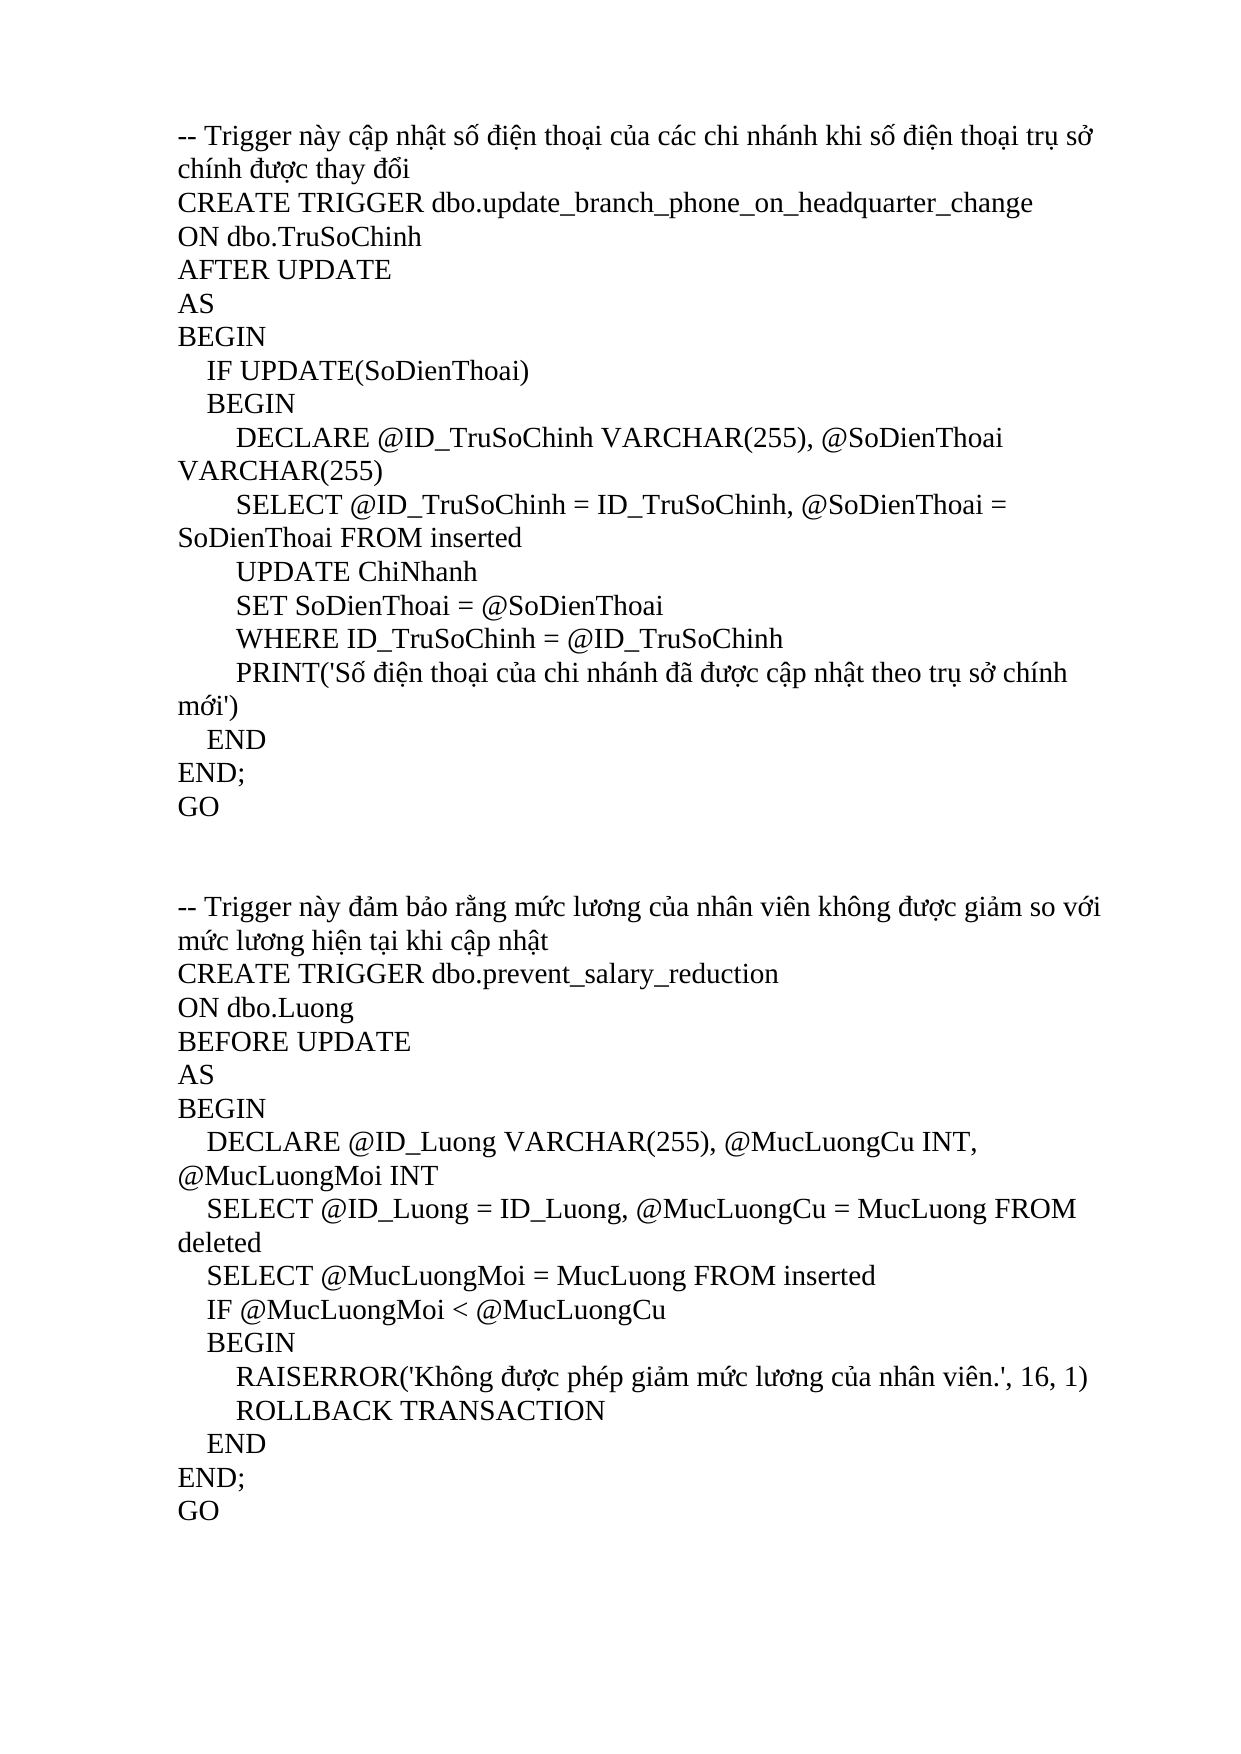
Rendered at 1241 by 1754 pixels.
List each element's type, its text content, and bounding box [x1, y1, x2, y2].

text ROLLBACK TRANSACTION [177, 1393, 1122, 1426]
text DECLARE @ID_TruSoChinh VARCHAR(255), @SoDienThoai VARCHAR(255) [177, 420, 1122, 487]
text AFTER UPDATE [177, 252, 1122, 286]
text END [177, 1426, 1122, 1460]
text IF UPDATE(SoDienThoai) [177, 353, 1122, 386]
text BEGIN [177, 1091, 1122, 1124]
text ON dbo.TruSoChinh [177, 219, 1122, 252]
text -- Trigger này đảm bảo rằng mức lương của nhân viên không được giảm so với mức lương hiện tại khi cập nhật [177, 889, 1122, 957]
text IF @MucLuongMoi < @MucLuongCu [177, 1292, 1122, 1326]
text RAISERROR('Không được phép giảm mức lương của nhân viên.', 16, 1) [177, 1359, 1122, 1393]
text -- Trigger này cập nhật số điện thoại của các chi nhánh khi số điện thoại trụ sở chính được thay đổi [177, 118, 1122, 185]
text BEGIN [177, 386, 1122, 420]
text END; [177, 755, 1122, 789]
text AS [177, 1057, 1122, 1091]
text SELECT @ID_Luong = ID_Luong, @MucLuongCu = MucLuong FROM deleted [177, 1191, 1122, 1258]
text BEGIN [177, 1326, 1122, 1359]
text END; [177, 1460, 1122, 1493]
text CREATE TRIGGER dbo.prevent_salary_reduction [177, 957, 1122, 990]
text CREATE TRIGGER dbo.update_branch_phone_on_headquarter_change [177, 185, 1122, 219]
text ON dbo.Luong [177, 990, 1122, 1024]
text BEFORE UPDATE [177, 1024, 1122, 1057]
text SELECT @MucLuongMoi = MucLuong FROM inserted [177, 1258, 1122, 1292]
text WHERE ID_TruSoChinh = @ID_TruSoChinh [177, 621, 1122, 655]
text PRINT('Số điện thoại của chi nhánh đã được cập nhật theo trụ sở chính mới') [177, 655, 1122, 722]
text BEGIN [177, 319, 1122, 353]
text AS [177, 286, 1122, 319]
text GO [177, 1493, 1122, 1527]
text END [177, 722, 1122, 755]
text SELECT @ID_TruSoChinh = ID_TruSoChinh, @SoDienThoai = SoDienThoai FROM inserted [177, 487, 1122, 554]
text DECLARE @ID_Luong VARCHAR(255), @MucLuongCu INT, @MucLuongMoi INT [177, 1124, 1122, 1191]
text GO [177, 789, 1122, 822]
text UPDATE ChiNhanh [177, 554, 1122, 588]
text SET SoDienThoai = @SoDienThoai [177, 588, 1122, 621]
